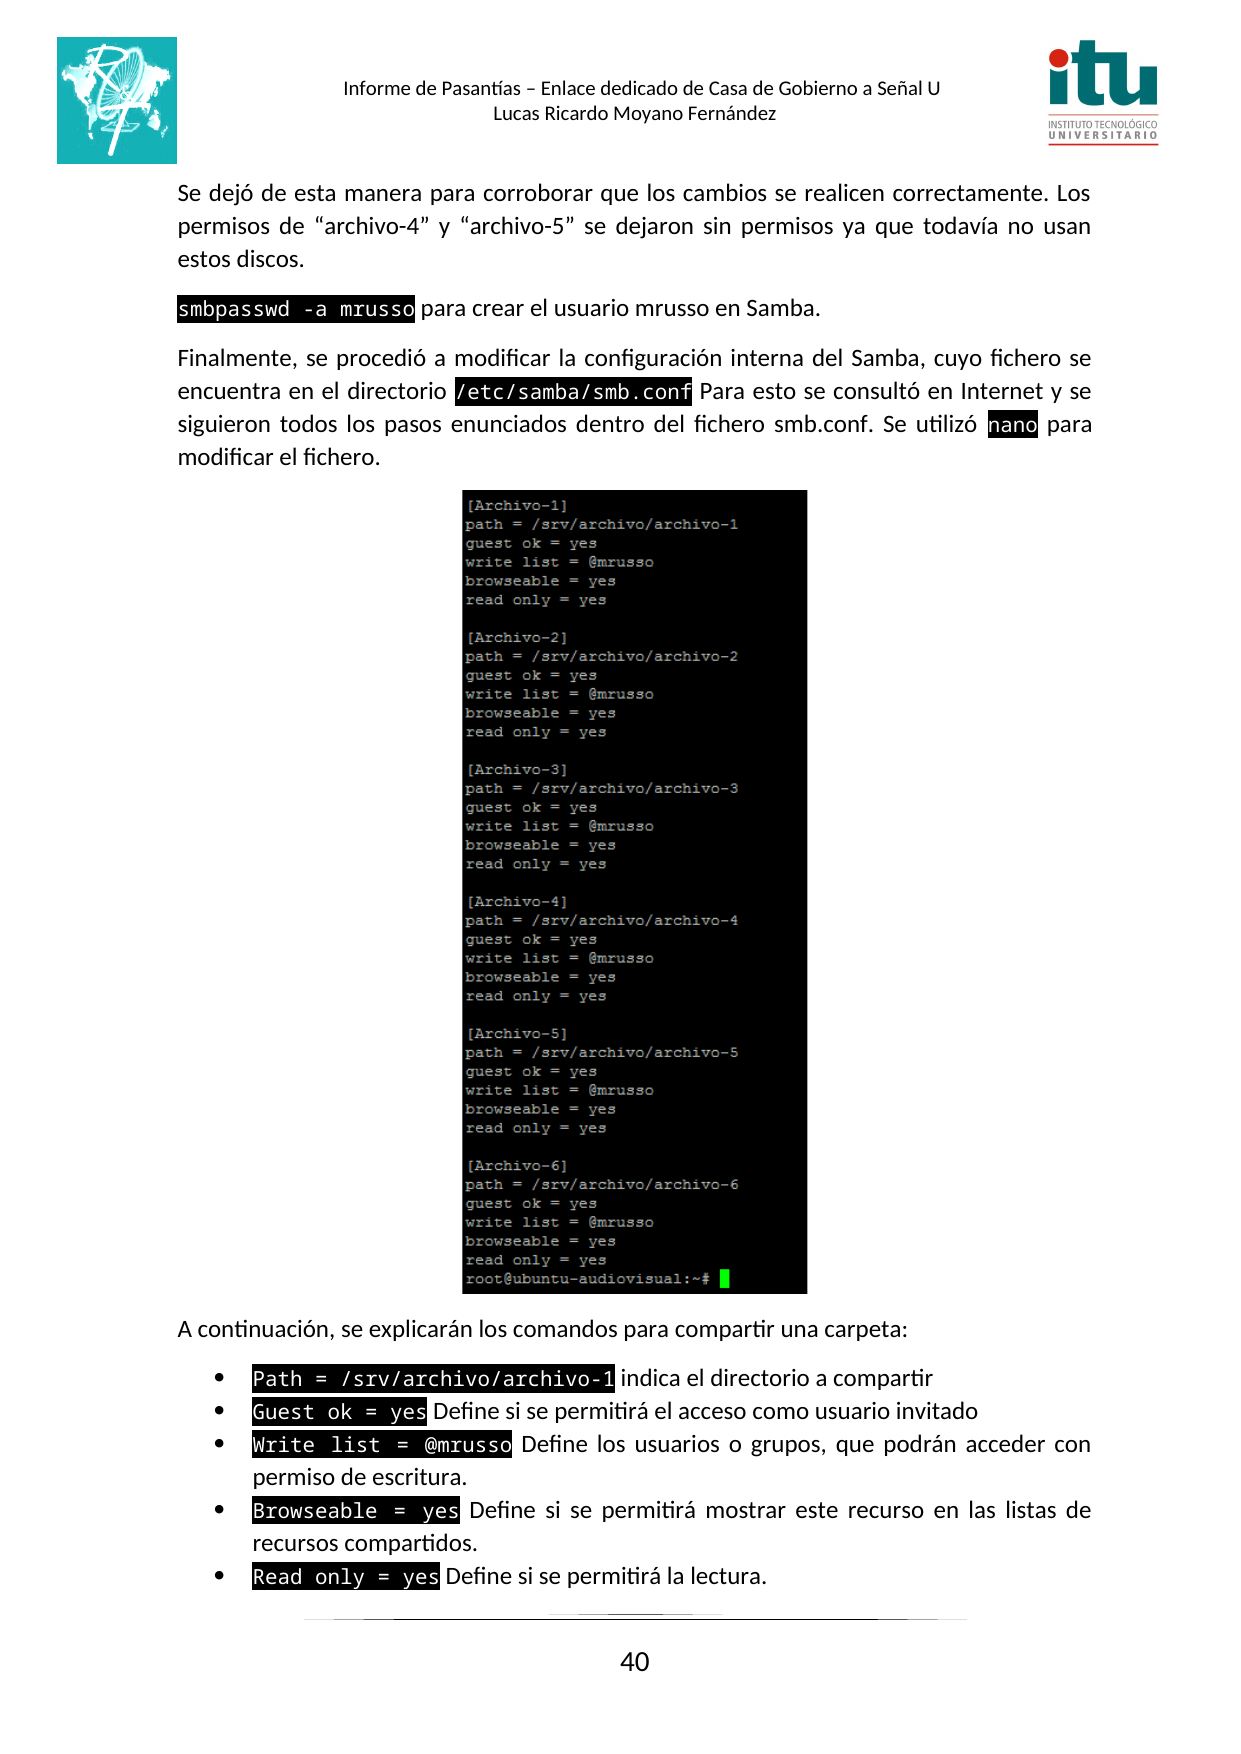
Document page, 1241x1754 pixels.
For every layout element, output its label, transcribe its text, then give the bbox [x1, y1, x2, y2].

picture [462, 490, 808, 1294]
text Se dejó de esta manera para corroborar que los cambios se realicen correctamente. Los permisos de “archivo-4” y “archivo-5” se dejaron sin permisos ya que todavía no usan estos discos. [177, 177, 1092, 273]
list Read only = yes Define si se permitirá la lectura. [215, 1560, 1092, 1590]
picture [1045, 37, 1161, 148]
list Path = /srv/archivo/archivo-1 indica el directorio a compartir [215, 1362, 1092, 1393]
list Browseable = yes Define si se permitirá mostrar este recurso en las listas de recursos compartidos. [215, 1494, 1092, 1557]
picture [57, 37, 177, 164]
text Finalmente, se procedió a modificar la configuración interna del Samba, cuyo fichero se encuentra en el directorio /etc/samba/smb.conf Para esto se consultó en Internet y se siguieron todos los pasos enunciados dentro del fichero smb.conf. Se utilizó nano para modificar el fichero. [177, 342, 1092, 471]
list Write list = @mrusso Define los usuarios o grupos, que podrán acceder con permiso de escritura. [215, 1428, 1092, 1492]
text smbpasswd -a mrusso para crear el usuario mrusso en Samba. [177, 293, 1092, 323]
text A continuación, se explicarán los comandos para compartir una carpeta: [177, 1313, 1092, 1343]
list Guest ok = yes Define si se permitirá el acceso como usuario invitado [215, 1395, 1092, 1426]
